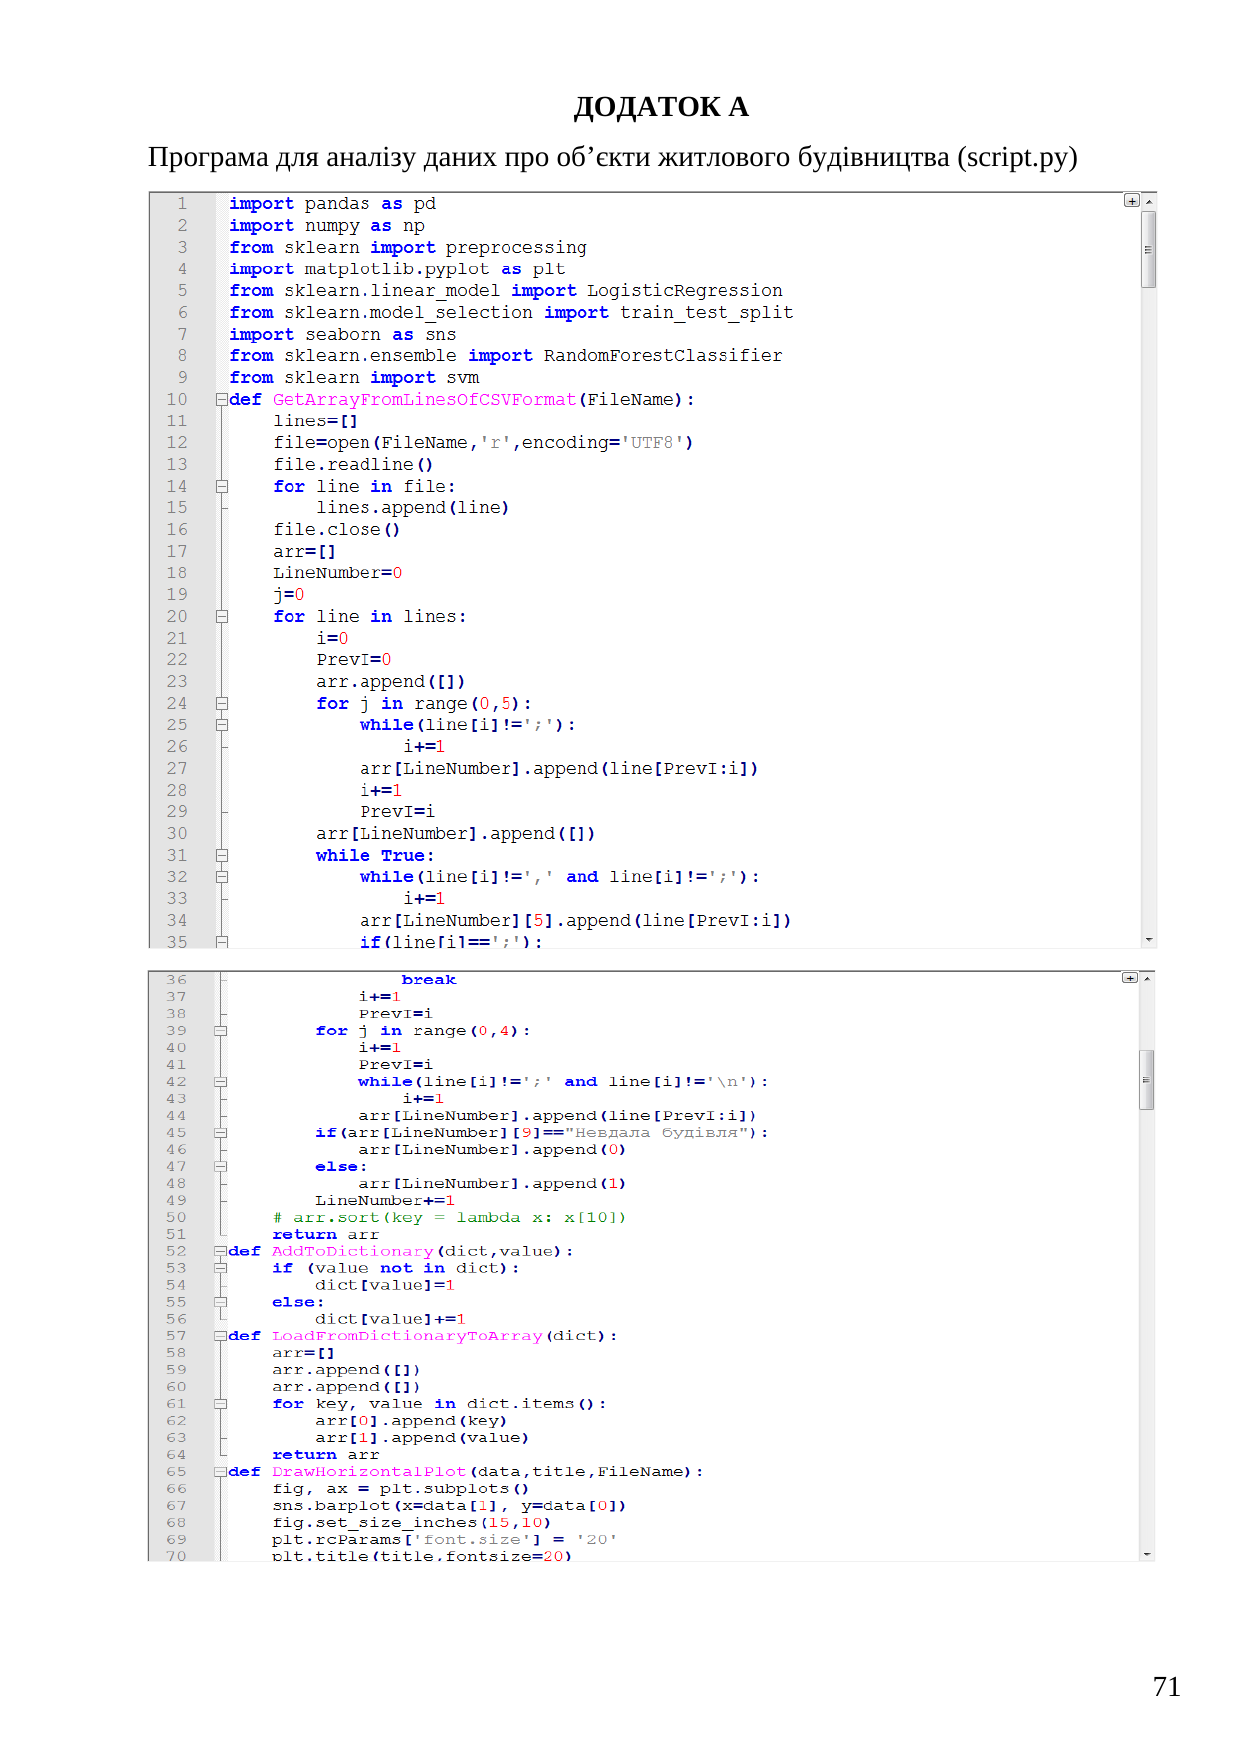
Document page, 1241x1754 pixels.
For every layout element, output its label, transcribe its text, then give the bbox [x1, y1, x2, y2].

text Програма для аналізу даних про об’єкти житлового будівництва (script.py) [148, 139, 1175, 172]
subtitle ДОДАТОК А [148, 89, 1175, 122]
picture [148, 191, 1158, 949]
picture [147, 970, 1156, 1562]
